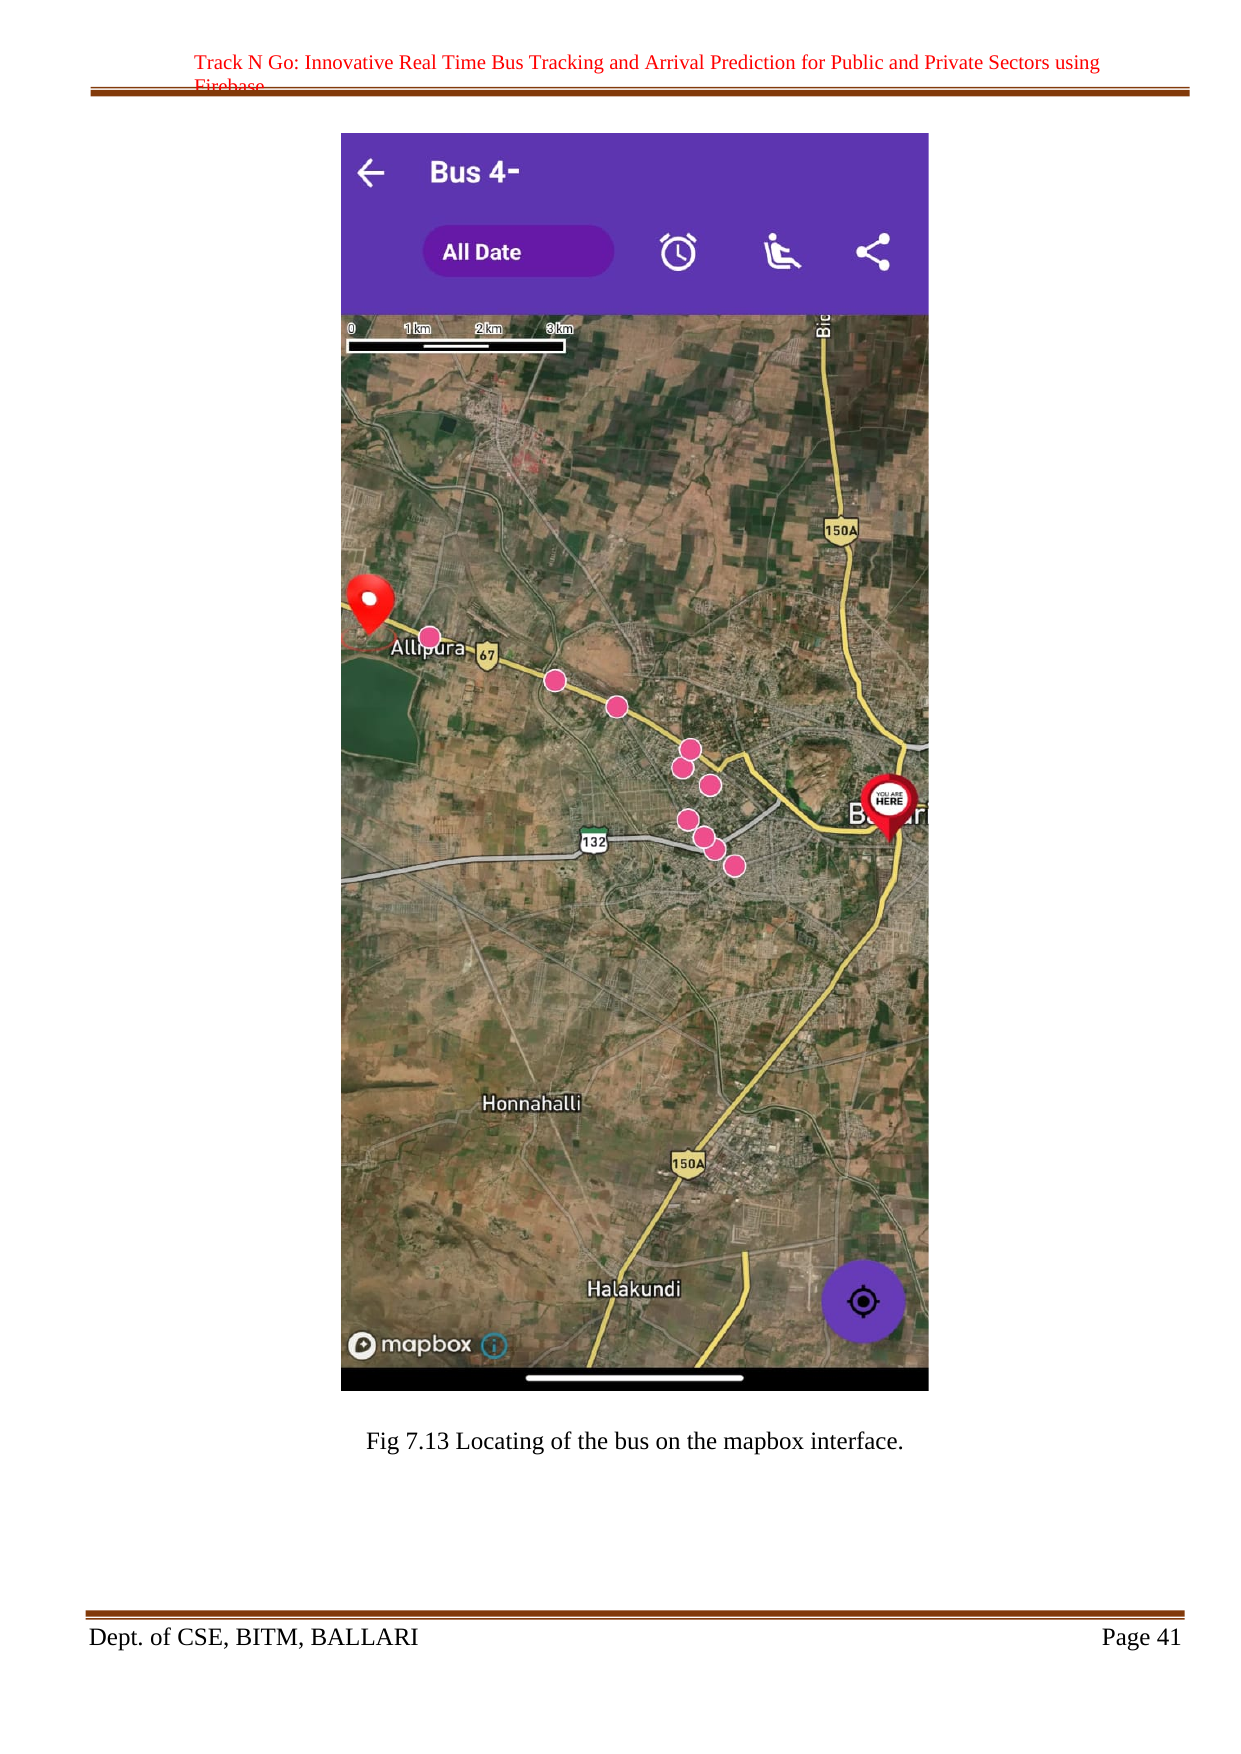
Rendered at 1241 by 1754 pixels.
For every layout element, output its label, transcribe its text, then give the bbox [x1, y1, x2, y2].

text Fig 7.13 Locating of the bus on the mapbox interface. [114, 1426, 1156, 1455]
picture [341, 133, 929, 1391]
